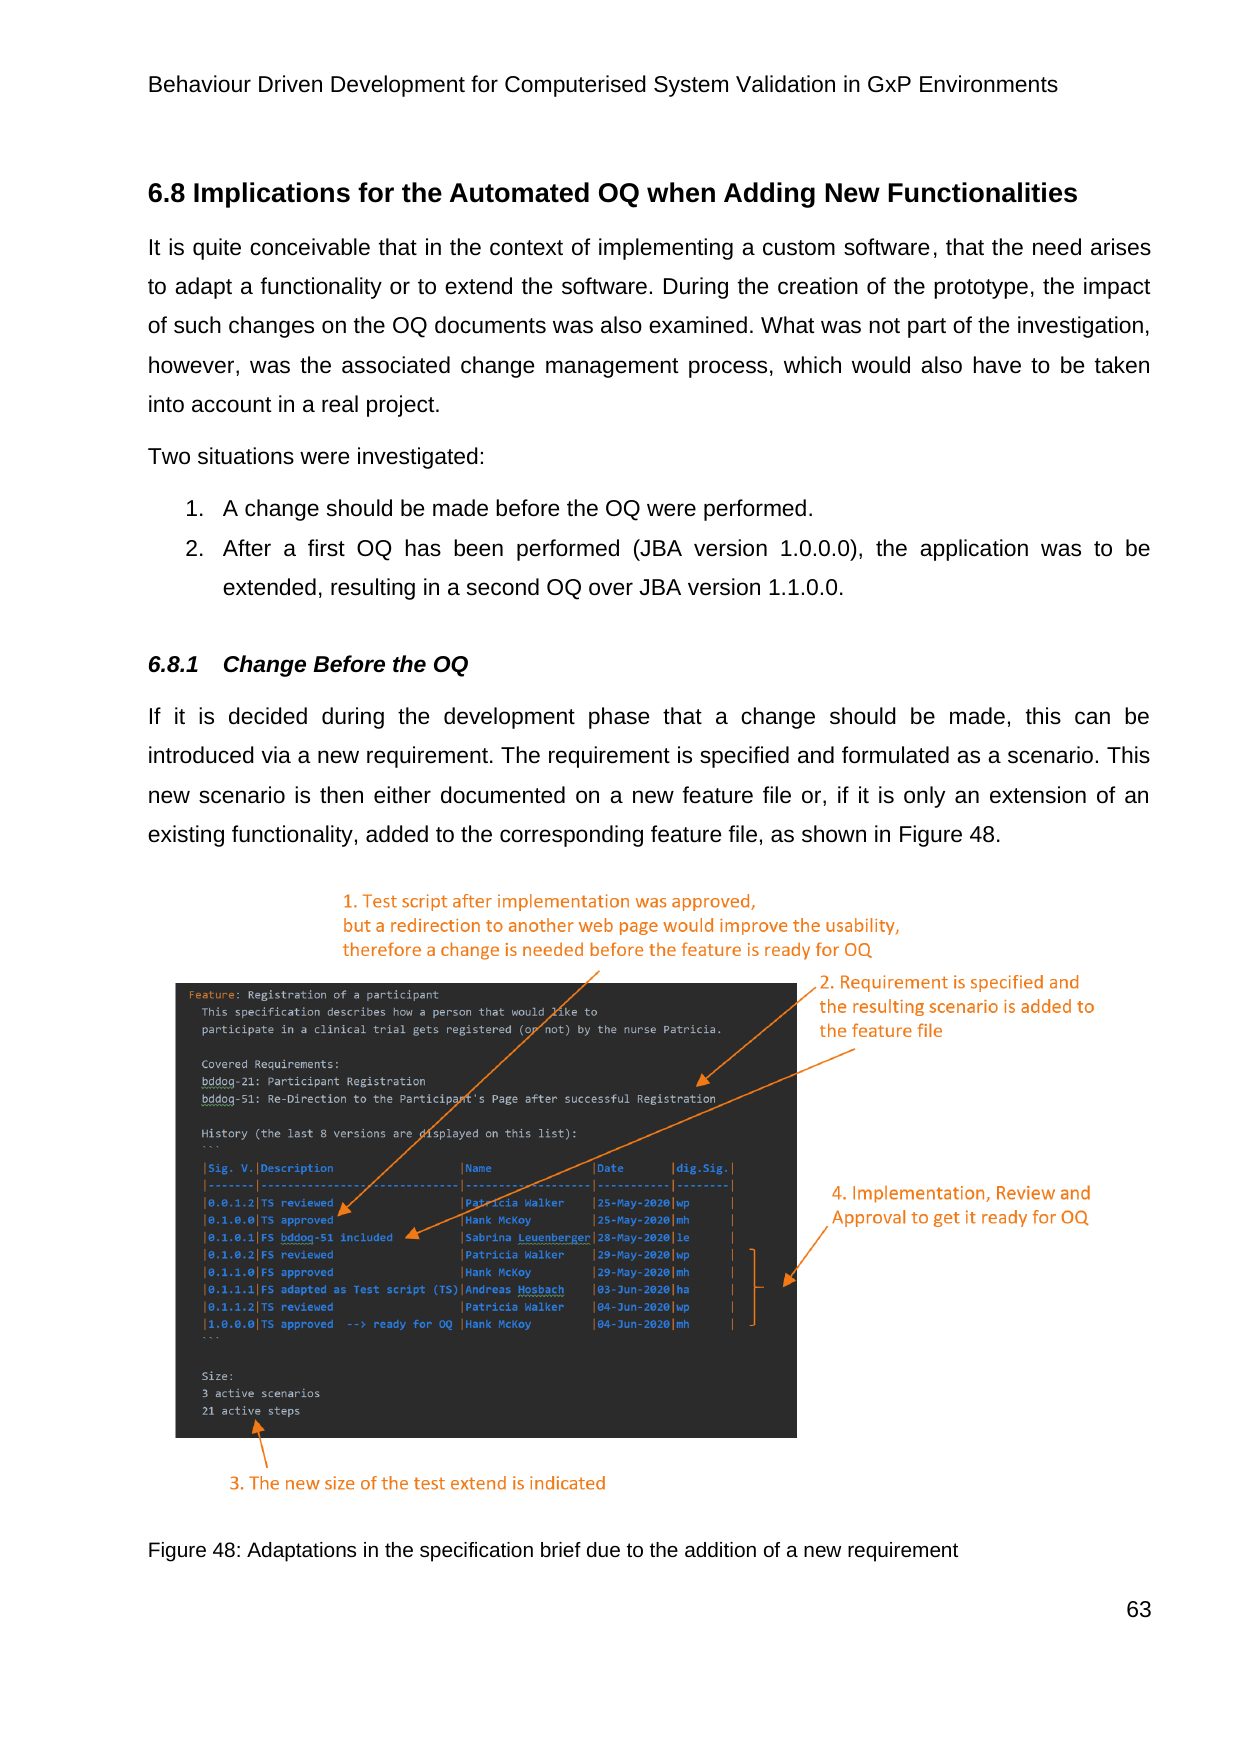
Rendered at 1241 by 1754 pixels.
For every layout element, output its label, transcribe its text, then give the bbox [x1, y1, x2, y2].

text If it is decided during the development phase that a change should be made, this can be introduced via a new requirement. The requirement is specified and formulated as a scenario. This new scenario is then either documented on a new feature file or, if it is only an extension of an existing functionality, added to the corresponding feature file, as shown in Figure 48. [148, 703, 1152, 847]
subtitle Implications for the Automated OQ when Adding New Functionalities [148, 177, 1152, 208]
text It is quite conceivable that in the context of implementing a custom software, that the need arises to adapt a functionality or to extend the software. During the creation of the prototype, the impact of such changes on the OQ documents was also examined. What was not part of the investigation, however, was the associated change management process, which would also have to be taken into account in a real project. [148, 233, 1152, 418]
text Two situations were investigated: [148, 443, 1152, 470]
list A change should be made before the OQ were performed. [185, 495, 1152, 522]
list After a first OQ has been performed (JBA version 1.0.0.0), the application was to be extended, resulting in a second OQ over JBA version 1.1.0.0. [185, 535, 1152, 601]
text Figure 48: Adaptations in the specification brief due to the addition of a new requirement [148, 1534, 1152, 1563]
subtitle Change Before the OQ [148, 651, 1152, 678]
picture [147, 873, 1114, 1509]
